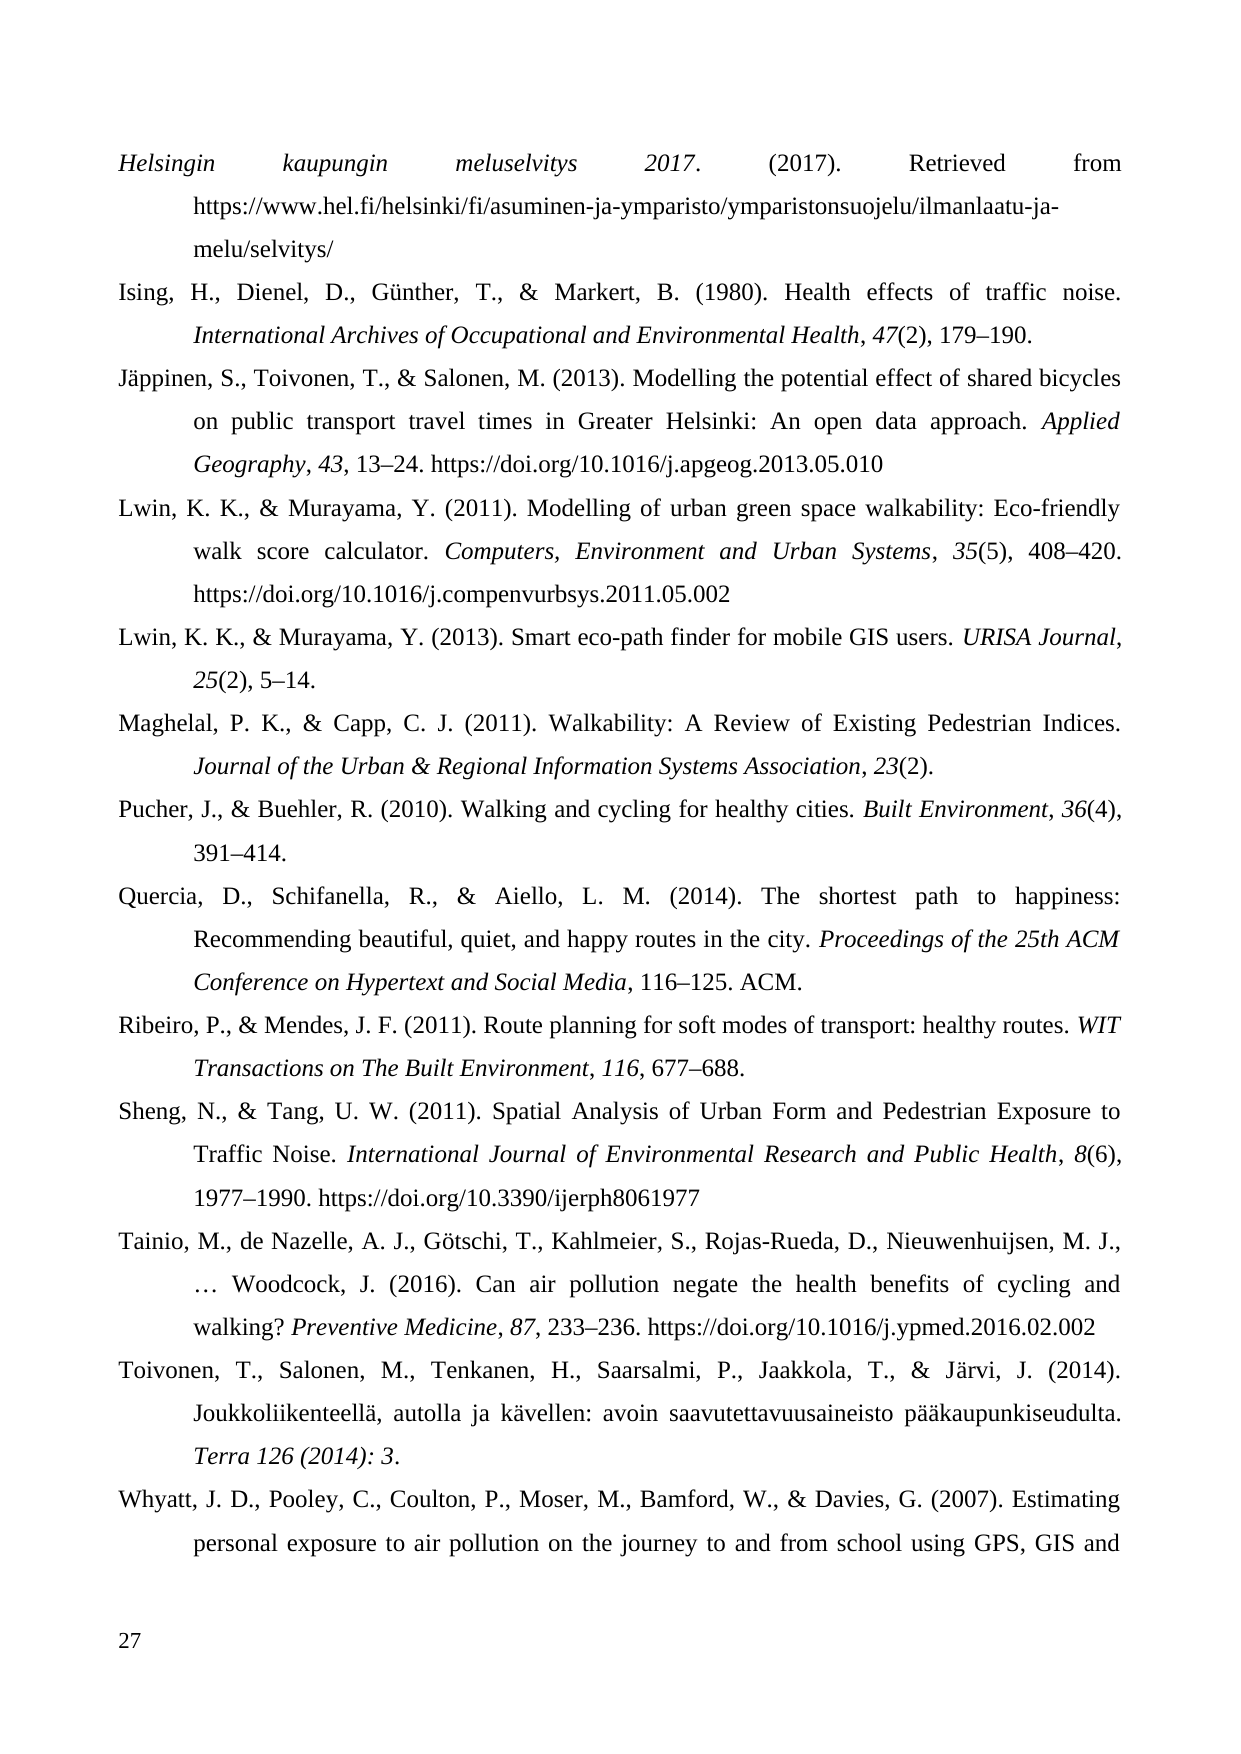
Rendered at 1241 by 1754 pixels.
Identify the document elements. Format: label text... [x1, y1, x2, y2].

text Lwin, K. K., & Murayama, Y. (2013). Smart eco-path finder for mobile GIS users. URISA Journal, 25(2), 5–14. [118, 622, 1122, 694]
text Quercia, D., Schifanella, R., & Aiello, L. M. (2014). The shortest path to happiness: Recommending beautiful, quiet, and happy routes in the city. Proceedings of the 25th ACM Conference on Hypertext and Social Media, 116–125. ACM. [118, 881, 1122, 996]
text Maghelal, P. K., & Capp, C. J. (2011). Walkability: A Review of Existing Pedestrian Indices. Journal of the Urban & Regional Information Systems Association, 23(2). [118, 708, 1122, 780]
text Tainio, M., de Nazelle, A. J., Götschi, T., Kahlmeier, S., Rojas-Rueda, D., Nieuwenhuijsen, M. J., … Woodcock, J. (2016). Can air pollution negate the health benefits of cycling and walking? Preventive Medicine, 87, 233–236. https://doi.org/10.1016/j.ypmed.2016.02.002 [118, 1226, 1122, 1341]
text Jäppinen, S., Toivonen, T., & Salonen, M. (2013). Modelling the potential effect of shared bicycles on public transport travel times in Greater Helsinki: An open data approach. Applied Geography, 43, 13–24. https://doi.org/10.1016/j.apgeog.2013.05.010 [118, 363, 1122, 478]
text Sheng, N., & Tang, U. W. (2011). Spatial Analysis of Urban Form and Pedestrian Exposure to Traffic Noise. International Journal of Environmental Research and Public Health, 8(6), 1977–1990. https://doi.org/10.3390/ijerph8061977 [118, 1096, 1122, 1211]
text Lwin, K. K., & Murayama, Y. (2011). Modelling of urban green space walkability: Eco-friendly walk score calculator. Computers, Environment and Urban Systems, 35(5), 408–420. https://doi.org/10.1016/j.compenvurbsys.2011.05.002 [118, 493, 1122, 608]
text Pucher, J., & Buehler, R. (2010). Walking and cycling for healthy cities. Built Environment, 36(4), 391–414. [118, 794, 1122, 866]
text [118, 1484, 1122, 1556]
text Ribeiro, P., & Mendes, J. F. (2011). Route planning for soft modes of transport: healthy routes. WIT Transactions on The Built Environment, 116, 677–688. [118, 1010, 1122, 1082]
text Toivonen, T., Salonen, M., Tenkanen, H., Saarsalmi, P., Jaakkola, T., & Järvi, J. (2014). Joukkoliikenteellä, autolla ja kävellen: avoin saavutettavuusaineisto pääkaupunkiseudulta. Terra 126 (2014): 3. [118, 1355, 1122, 1470]
text Ising, H., Dienel, D., Günther, T., & Markert, B. (1980). Health effects of traffic noise. International Archives of Occupational and Environmental Health, 47(2), 179–190. [118, 277, 1122, 349]
text Helsingin kaupungin meluselvitys 2017. (2017). Retrieved from https://www.hel.fi/helsinki/fi/asuminen-ja-ymparisto/ymparistonsuojelu/ilmanlaatu-ja-melu/selvitys/ [118, 148, 1122, 263]
